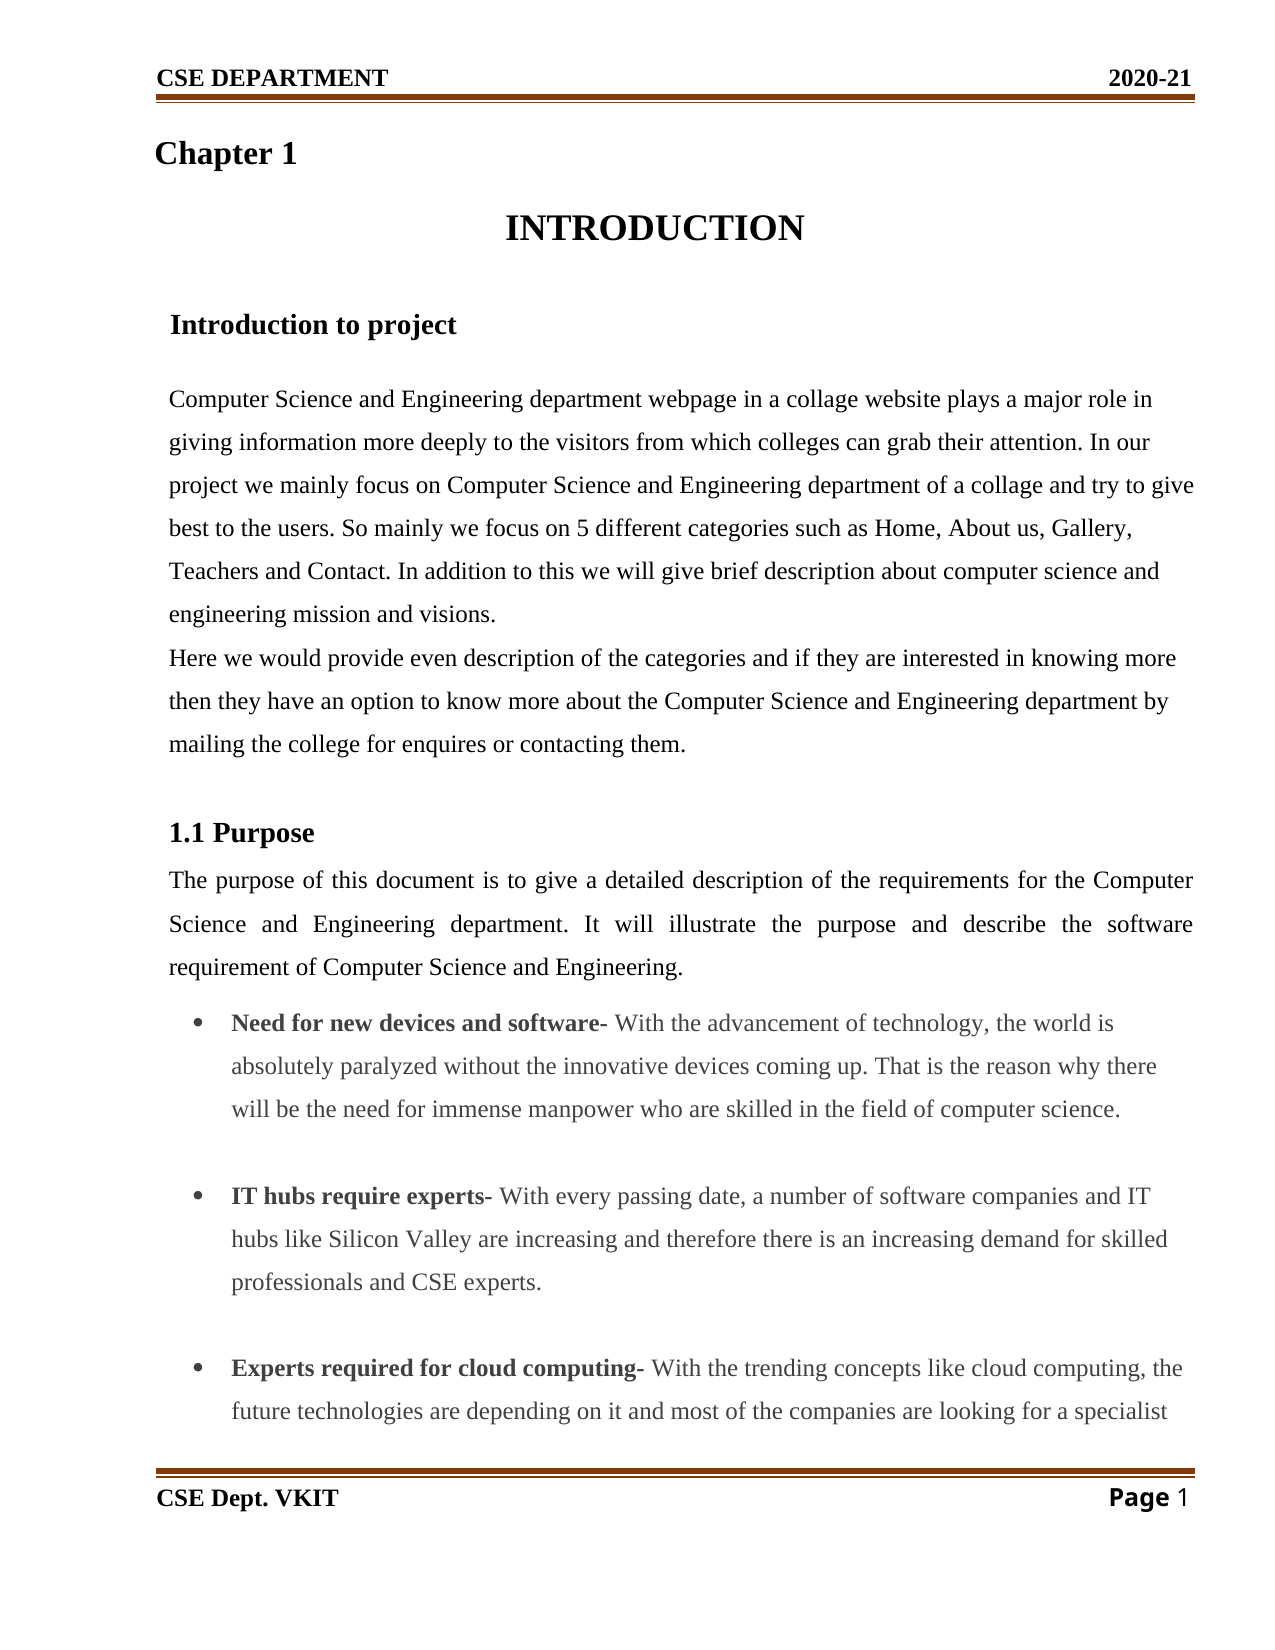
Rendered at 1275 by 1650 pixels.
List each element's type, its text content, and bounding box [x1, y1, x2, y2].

list Need for new devices and software- With the advancement of technology, the world is absolutely paralyzed without the innovative devices coming up. That is the reason why there will be the need for immense manpower who are skilled in the field of computer science. [193, 1008, 1196, 1123]
text Chapter 1 [133, 133, 1196, 172]
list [193, 1353, 1196, 1425]
subtitle Introduction to project [133, 307, 1195, 341]
list IT hubs require experts- With every passing date, a number of software companies and IT hubs like Silicon Valley are increasing and therefore there is an increasing demand for skilled professionals and CSE experts. [193, 1181, 1196, 1296]
text The purpose of this document is to give a detailed description of the requirements for the Computer Science and Engineering department. It will illustrate the purpose and describe the software requirement of Computer Science and Engineering. [168, 866, 1195, 981]
text Here we would provide even description of the categories and if they are interested in knowing more then they have an option to know more about the Computer Science and Engineering department by mailing the college for enquires or contacting them. [168, 643, 1196, 758]
subtitle Purpose [168, 815, 1195, 849]
text Computer Science and Engineering department webpage in a collage website plays a major role in giving information more deeply to the visitors from which colleges can grab their attention. In our project we mainly focus on Computer Science and Engineering department of a collage and try to give best to the users. So mainly we focus on 5 different categories such as Home, About us, Gallery, Teachers and Contact. In addition to this we will give brief description about computer science and engineering mission and visions. [168, 384, 1196, 628]
subtitle INTRODUCTION [155, 205, 1195, 248]
